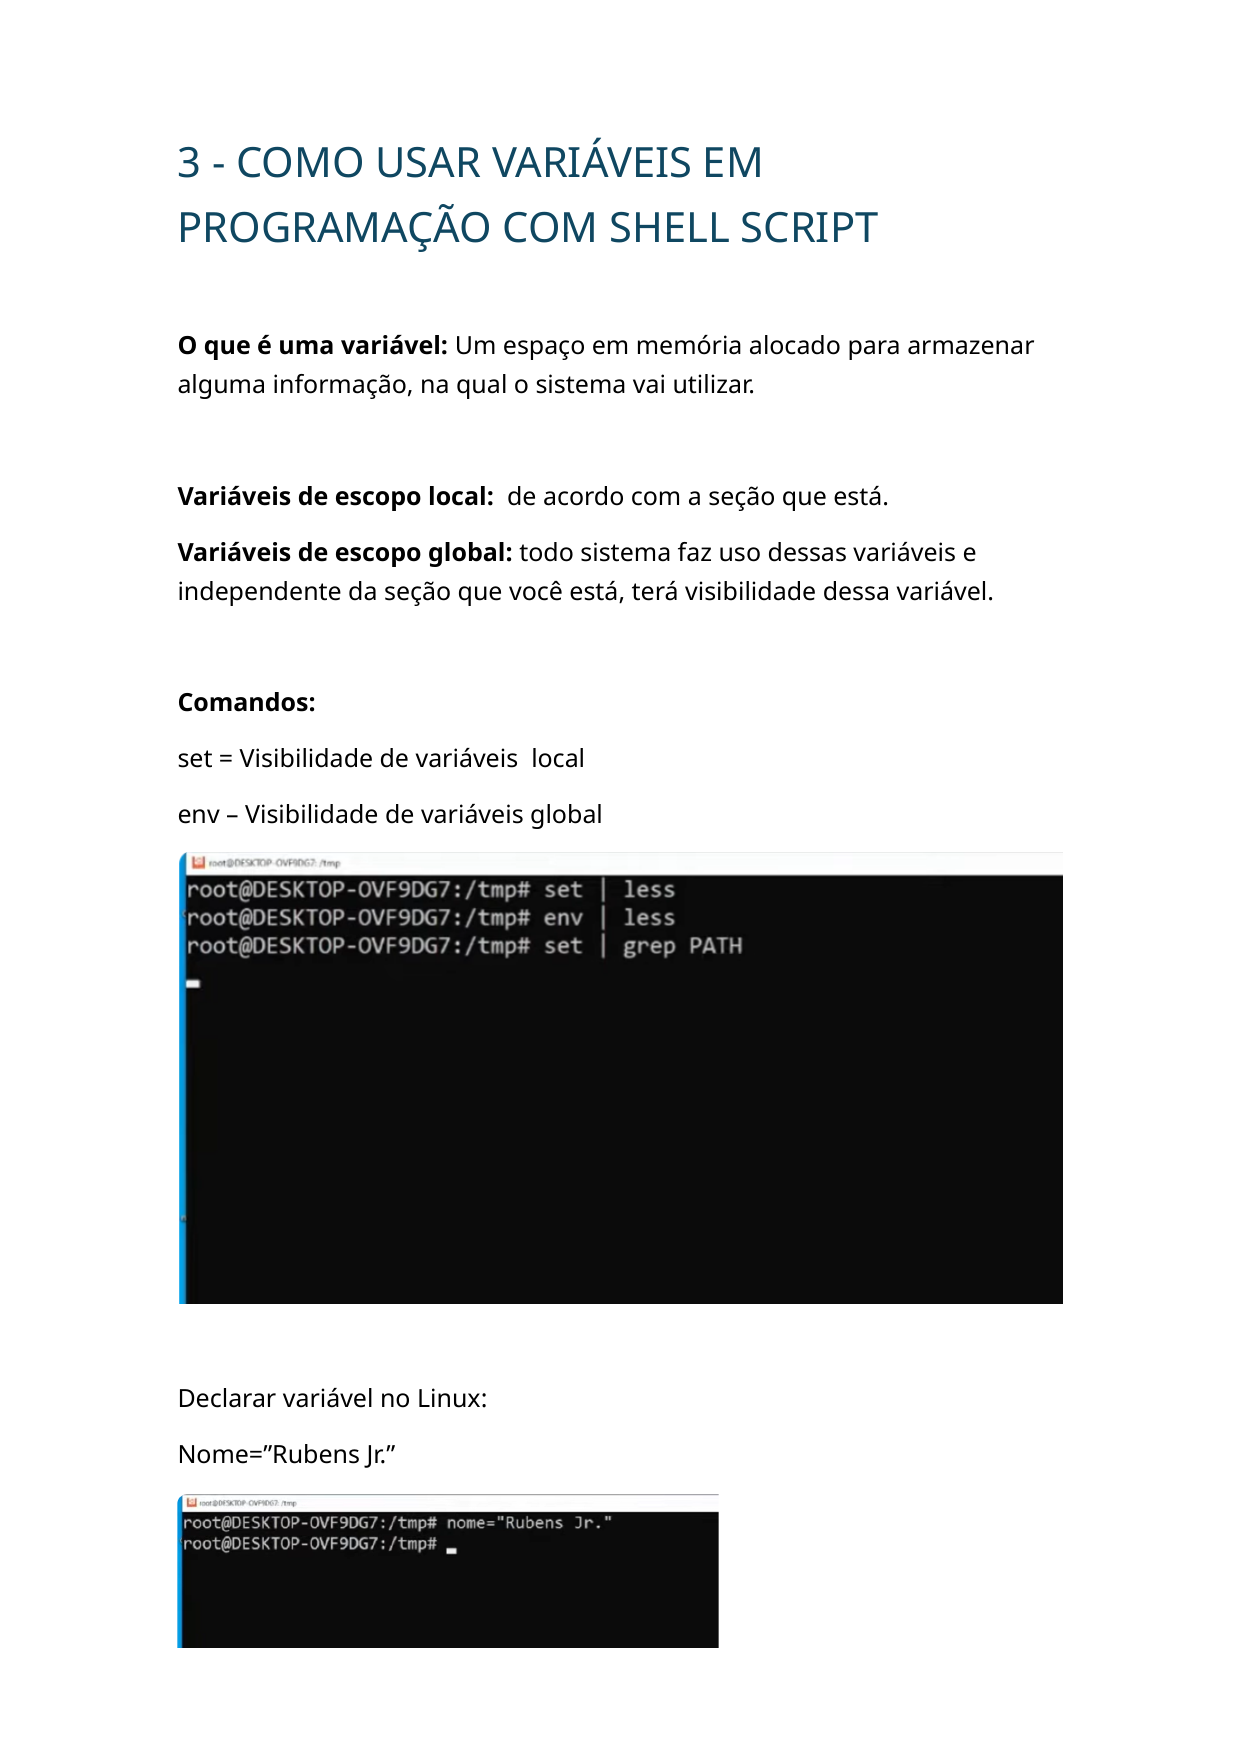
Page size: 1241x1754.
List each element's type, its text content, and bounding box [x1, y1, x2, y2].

text O que é uma variável: Um espaço em memória alocado para armazenar alguma informação, na qual o sistema vai utilizar. [177, 327, 1063, 401]
picture [177, 1492, 719, 1648]
text set = Visibilidade de variáveis local [177, 741, 1063, 775]
text Variáveis de escopo local: de acordo com a seção que está. [177, 478, 1063, 512]
text Comandos: [177, 685, 1063, 719]
text Declarar variável no Linux: [177, 1381, 1063, 1415]
text Nome=”Rubens Jr.” [177, 1437, 1063, 1471]
picture [177, 852, 1063, 1304]
subtitle 3 - COMO USAR VARIÁVEIS EM PROGRAMAÇÃO COM SHELL SCRIPT [177, 133, 1063, 255]
text env – Visibilidade de variáveis global [177, 797, 1063, 831]
text Variáveis de escopo global: todo sistema faz uso dessas variáveis e independente da seção que você está, terá visibilidade dessa variável. [177, 534, 1063, 607]
